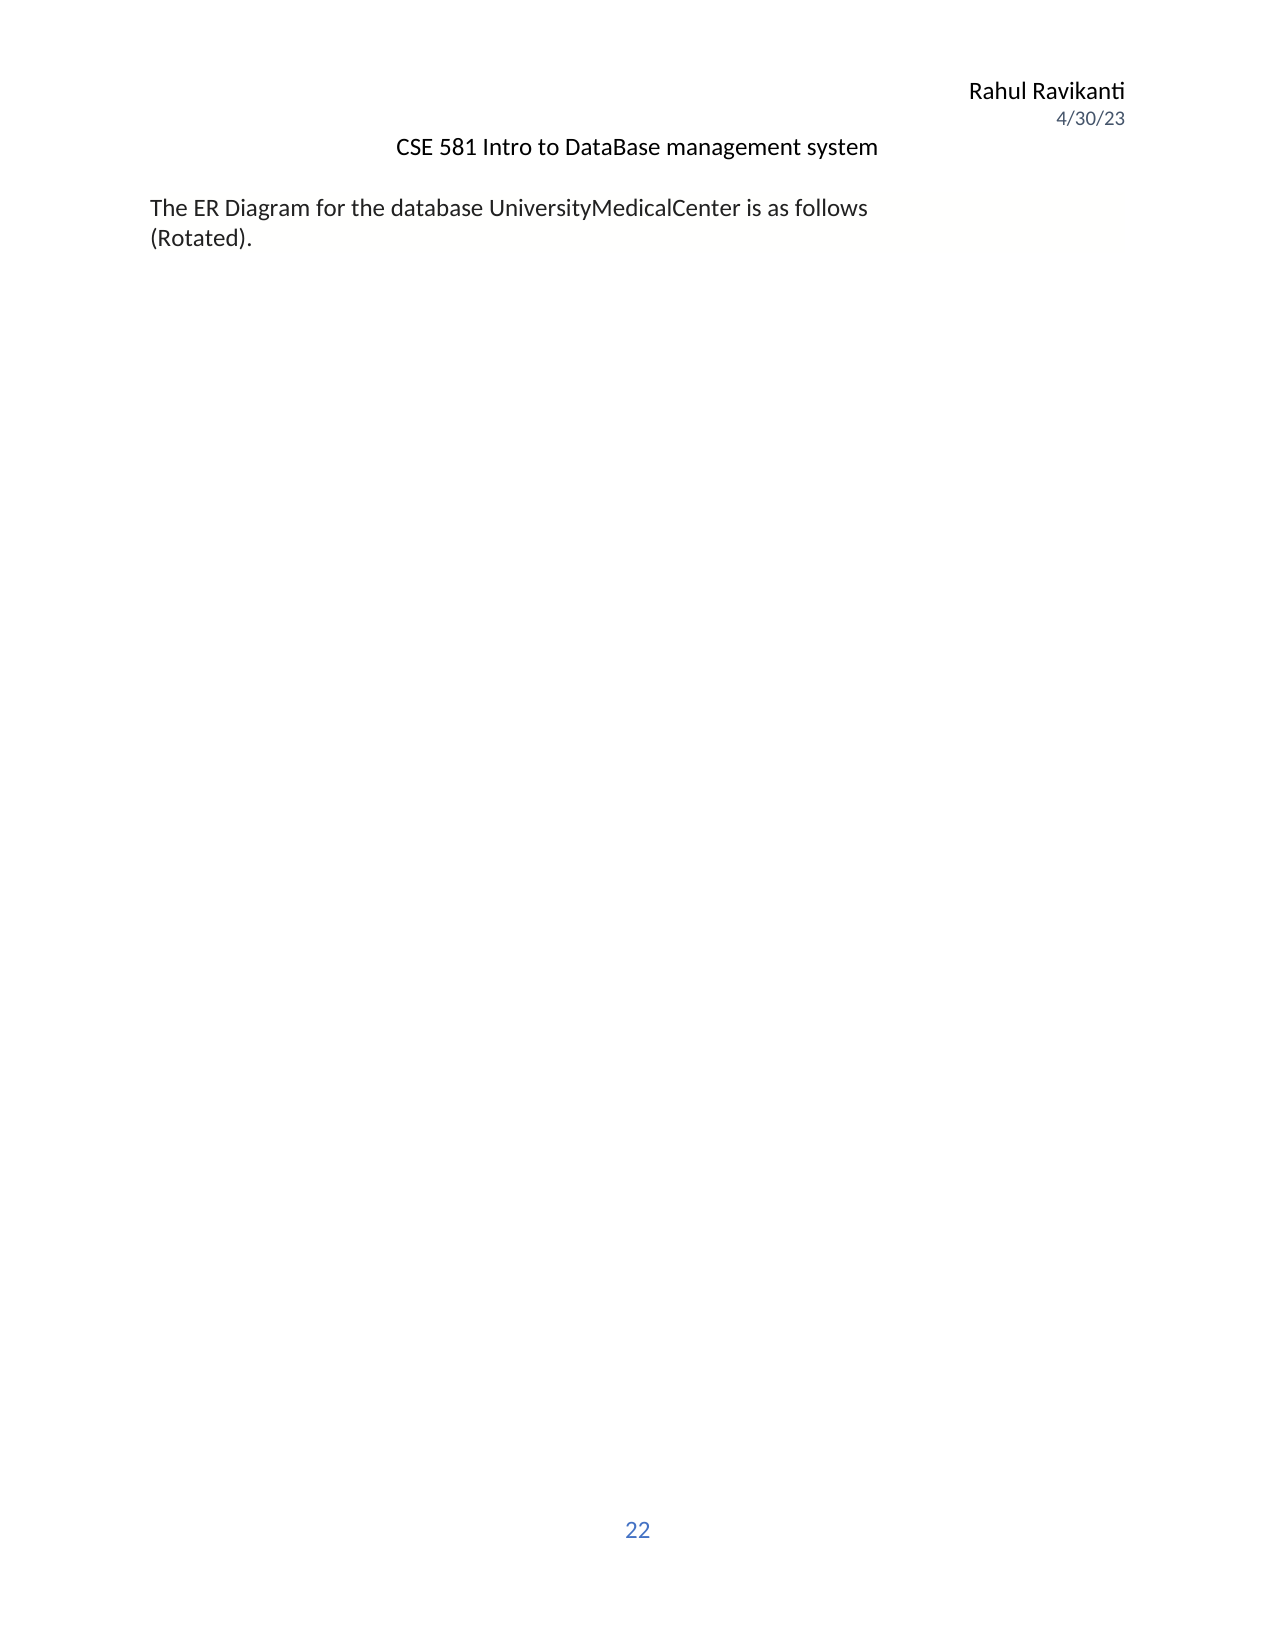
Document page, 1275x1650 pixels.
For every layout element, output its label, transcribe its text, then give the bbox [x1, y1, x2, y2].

text The ER Diagram for the database UniversityMedicalCenter is as follows (Rotated). [150, 192, 1125, 253]
